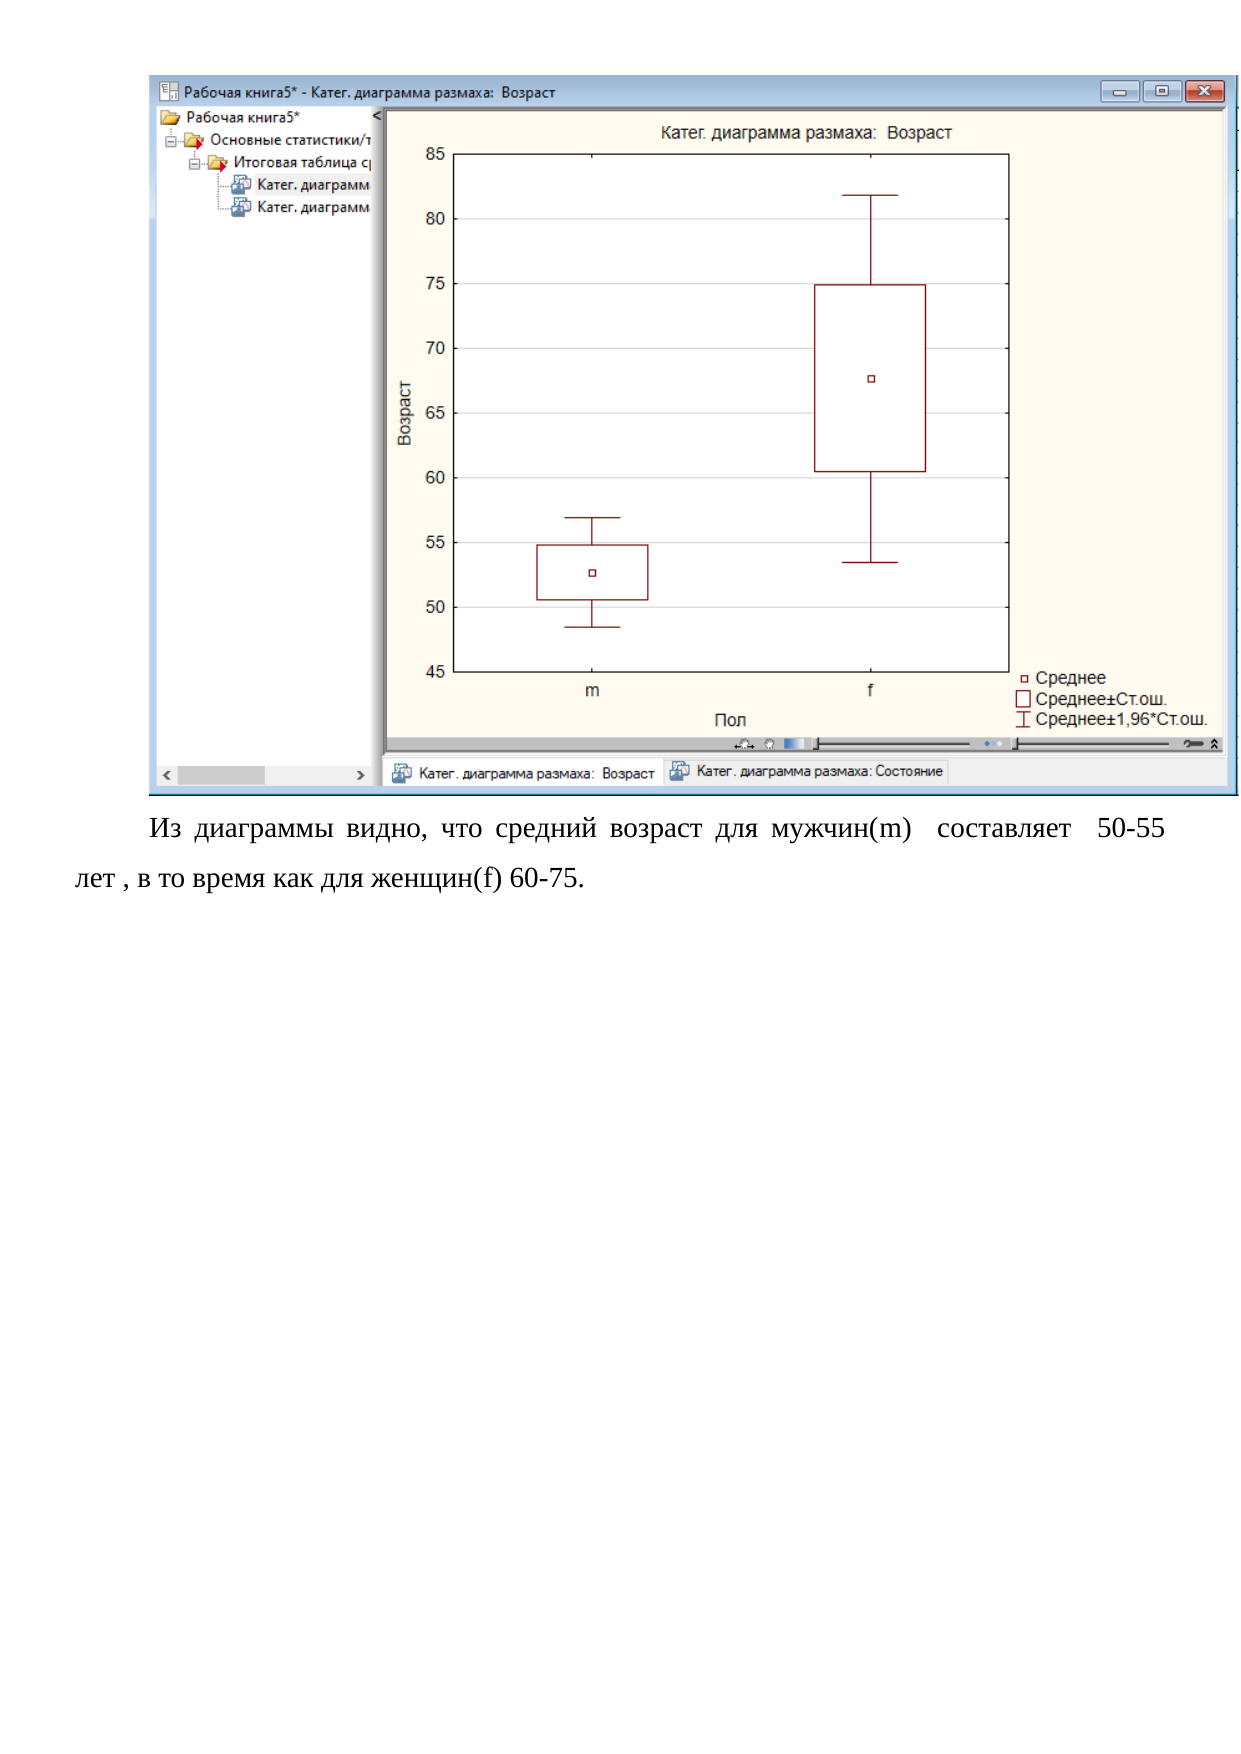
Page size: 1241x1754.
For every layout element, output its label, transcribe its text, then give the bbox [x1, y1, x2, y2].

text Из диаграммы видно, что средний возраст для мужчин(m) составляет 50-55 лет , в то время как для женщин(f) 60-75. [75, 810, 1165, 893]
picture [148, 75, 1239, 796]
